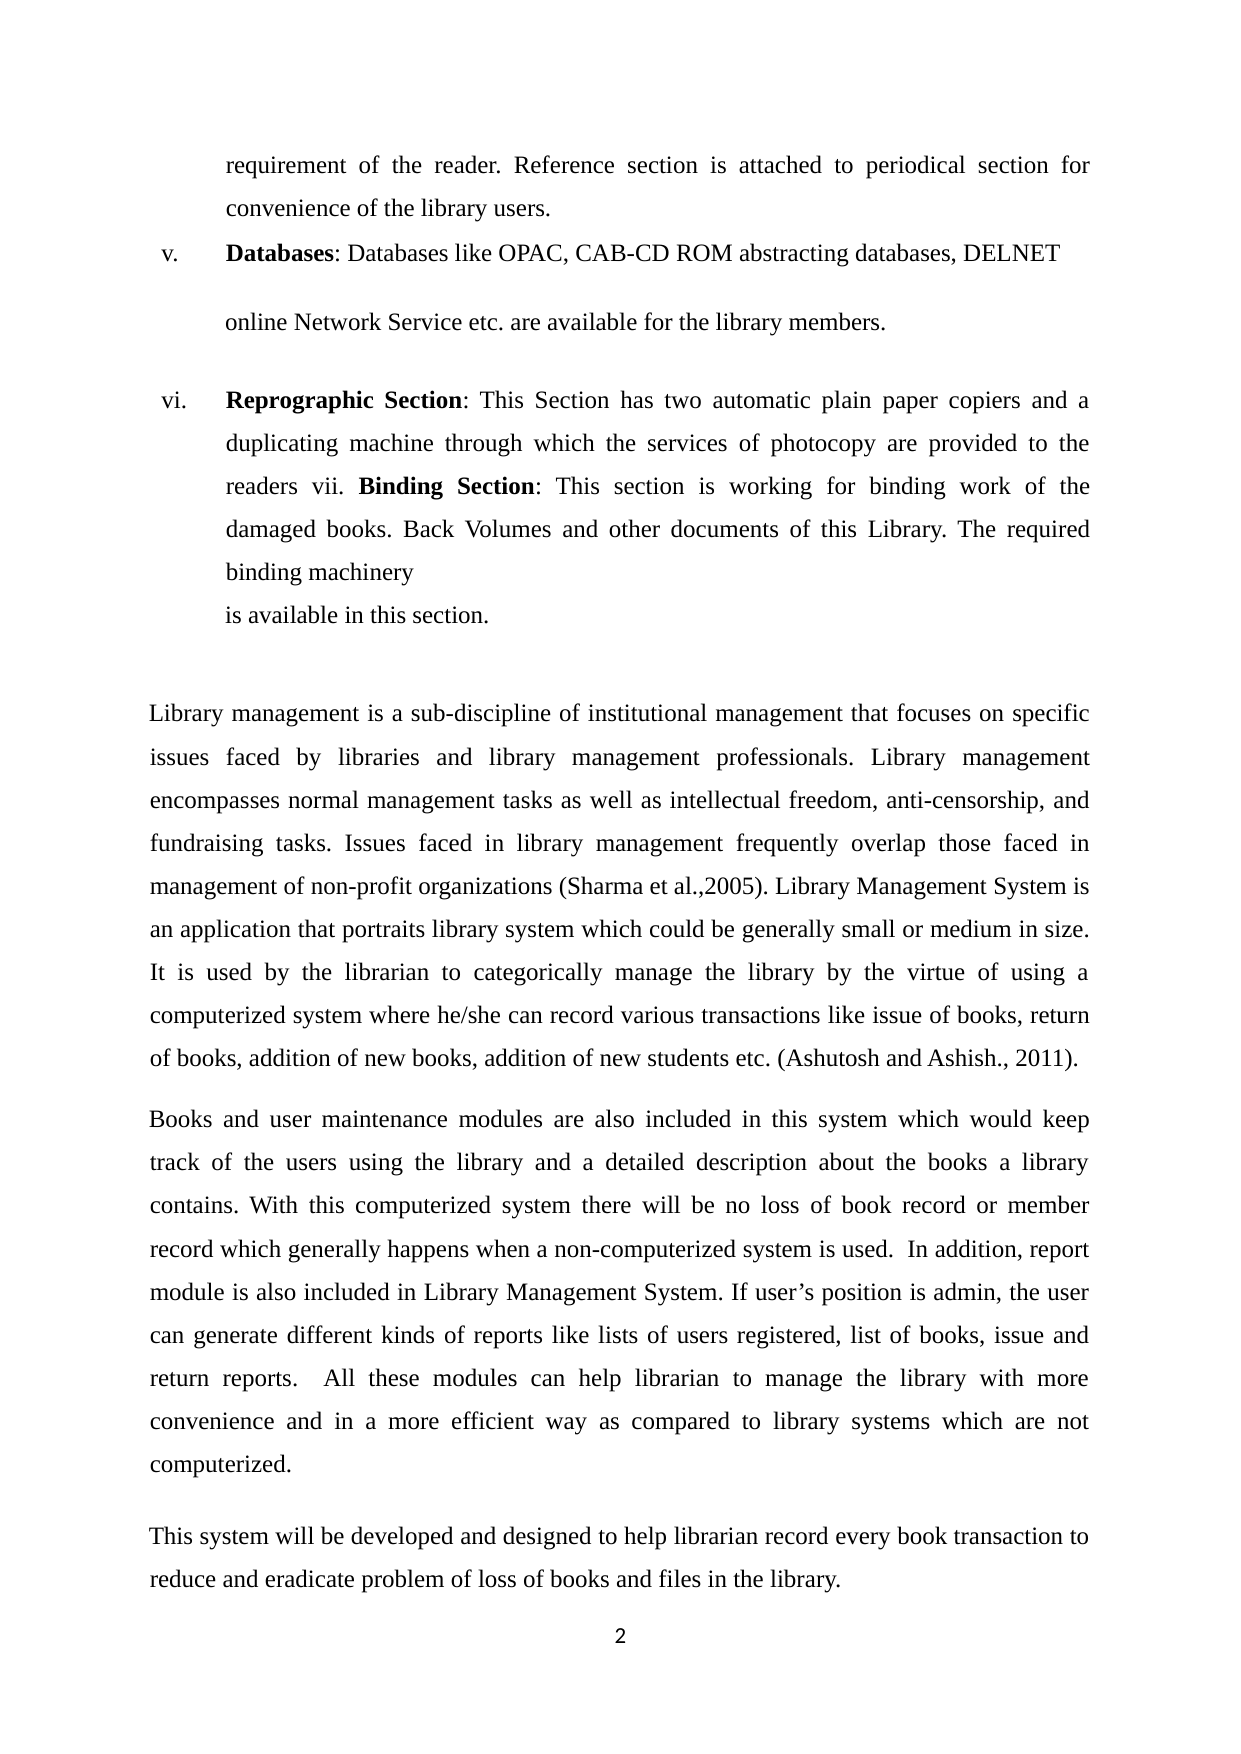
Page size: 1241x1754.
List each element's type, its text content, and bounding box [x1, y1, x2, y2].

text This system will be developed and designed to help librarian record every book transaction to reduce and eradicate problem of loss of books and files in the library. [148, 1521, 1091, 1593]
list Reprographic Section: This Section has two automatic plain paper copiers and a duplicating machine through which the services of photocopy are provided to the readers vii. Binding Section: This section is working for binding work of the damaged books. Back Volumes and other documents of this Library. The required binding machinery [161, 385, 1091, 586]
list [161, 150, 1091, 222]
text is available in this section. [225, 601, 1091, 629]
text online Network Service etc. are available for the library members. [225, 307, 1091, 336]
text Library management is a sub-discipline of institutional management that focuses on specific issues faced by libraries and library management professionals. Library management encompasses normal management tasks as well as intellectual freedom, anti-censorship, and fundraising tasks. Issues faced in library management frequently overlap those faced in management of non-profit organizations (Sharma et al.,2005). Library Management System is an application that portraits library system which could be generally small or medium in size. It is used by the librarian to categorically manage the library by the virtue of using a computerized system where he/she can record various transactions like issue of books, return of books, addition of new books, addition of new students etc. (Ashutosh and Ashish., 2011). [148, 698, 1091, 1072]
text Books and user maintenance modules are also included in this system which would keep track of the users using the library and a detailed description about the books a library contains. With this computerized system there will be no loss of book record or member record which generally happens when a non-computerized system is used. In addition, report module is also included in Library Management System. If user’s position is admin, the user can generate different kinds of reports like lists of users registered, list of books, issue and return reports. All these modules can help librarian to manage the library with more convenience and in a more efficient way as compared to library systems which are not computerized. [148, 1104, 1091, 1478]
list Databases: Databases like OPAC, CAB-CD ROM abstracting databases, DELNET [161, 238, 1091, 267]
